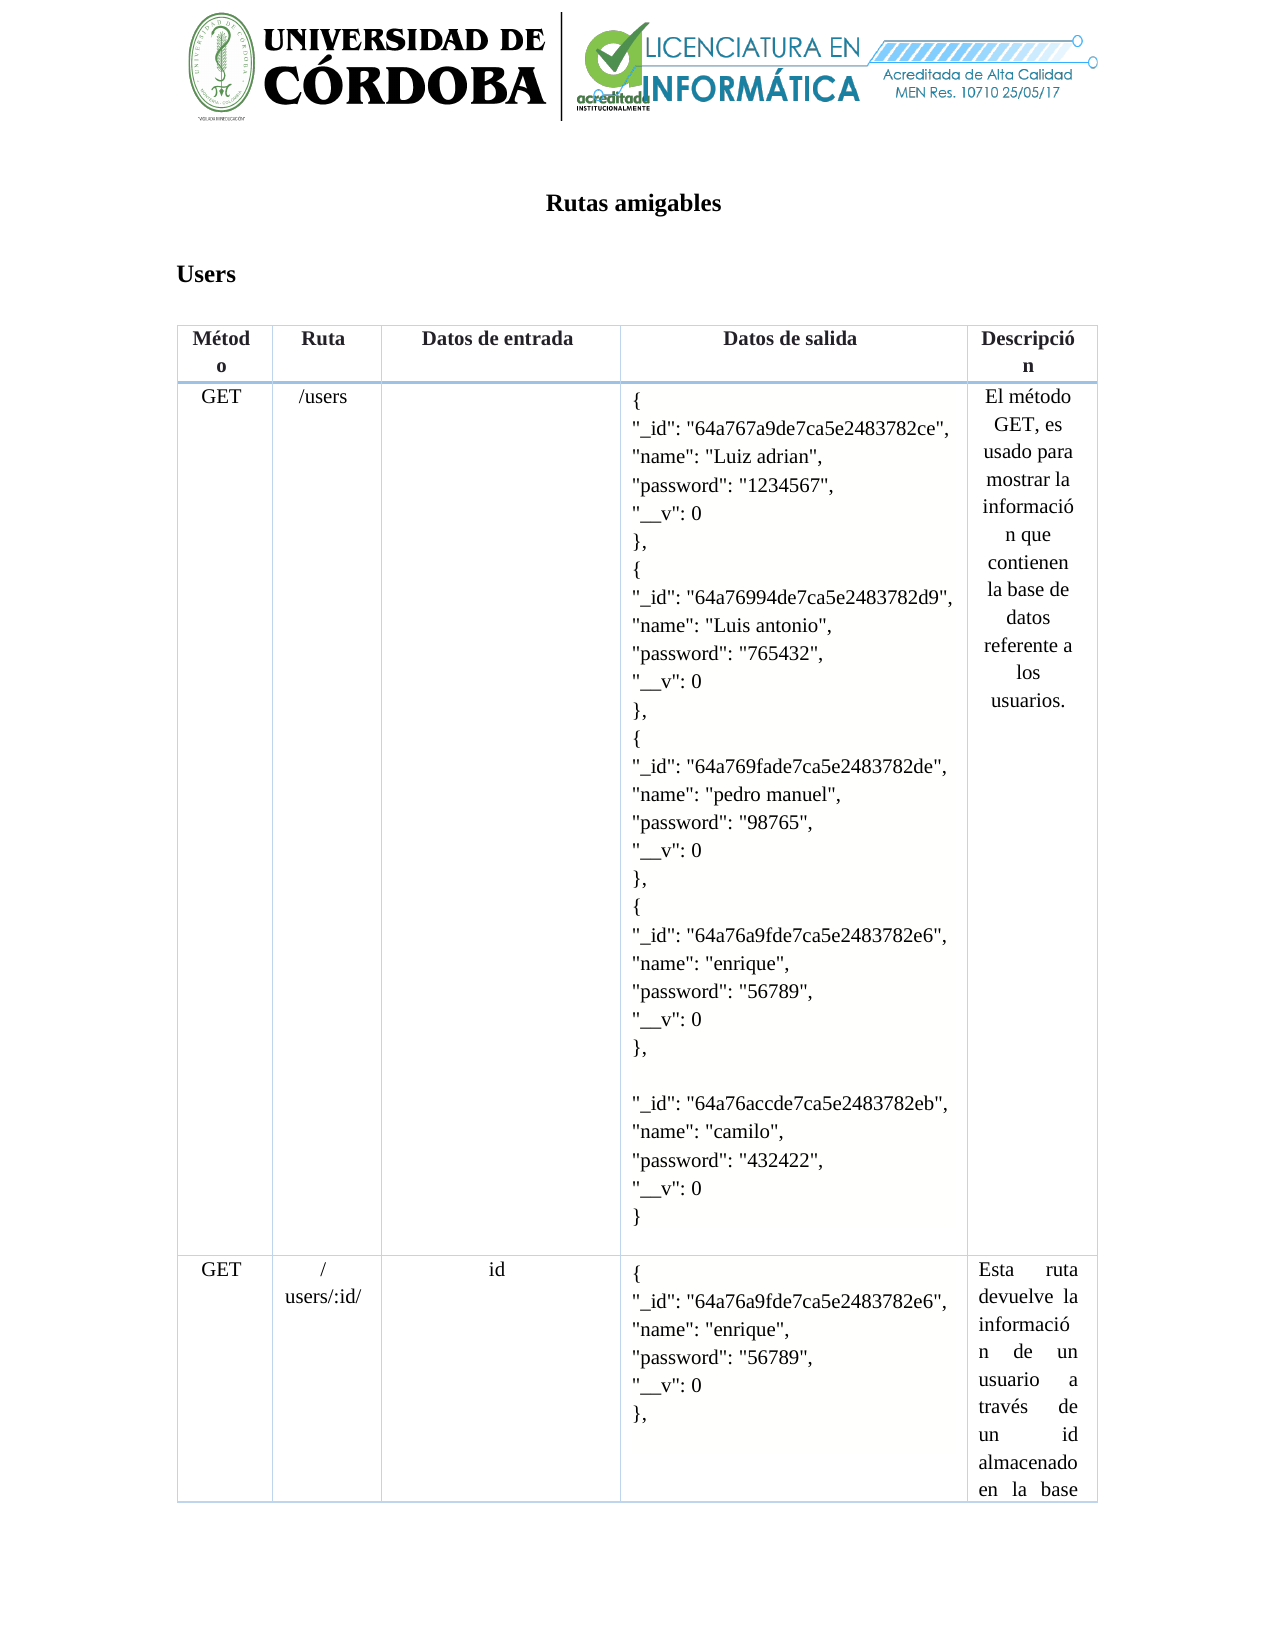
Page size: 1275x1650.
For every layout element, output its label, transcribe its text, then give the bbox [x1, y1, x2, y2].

table_header Descripción [968, 326, 1097, 381]
text Rutas amigables [177, 188, 1090, 217]
table_cell /users/:id/ [273, 1256, 381, 1501]
table_cell GET [178, 384, 272, 1255]
table_cell /users [273, 384, 381, 1255]
table_cell id [382, 1256, 620, 1501]
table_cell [621, 1256, 967, 1501]
text Users [176, 259, 1090, 287]
table_header Datos de salida [621, 326, 967, 381]
table_header Método [178, 326, 272, 381]
table_header Ruta [273, 326, 381, 381]
table_header Datos de entrada [382, 326, 620, 381]
table_cell [382, 384, 620, 1255]
table_cell GET [178, 1256, 272, 1501]
picture [188, 12, 1098, 130]
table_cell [968, 1256, 1097, 1501]
table_cell El método GET, es usado para mostrar la información que contienen la base de datos referente a los usuarios. [968, 384, 1097, 1255]
table_cell { "_id": "64a767a9de7ca5e2483782ce", "name": "Luiz adrian", "password": "1234567", "__v": 0 }, { "_id": "64a76994de7ca5e2483782d9", "name": "Luis antonio", "password": "765432", "__v": 0 }, { "_id": "64a769fade7ca5e2483782de", "name": "pedro manuel", "password": "98765", "__v": 0 }, { "_id": "64a76a9fde7ca5e2483782e6", "name": "enrique", "password": "56789", "__v": 0 }, "_id": "64a76accde7ca5e2483782eb", "name": "camilo", "password": "432422", "__v": 0 } [621, 384, 967, 1255]
